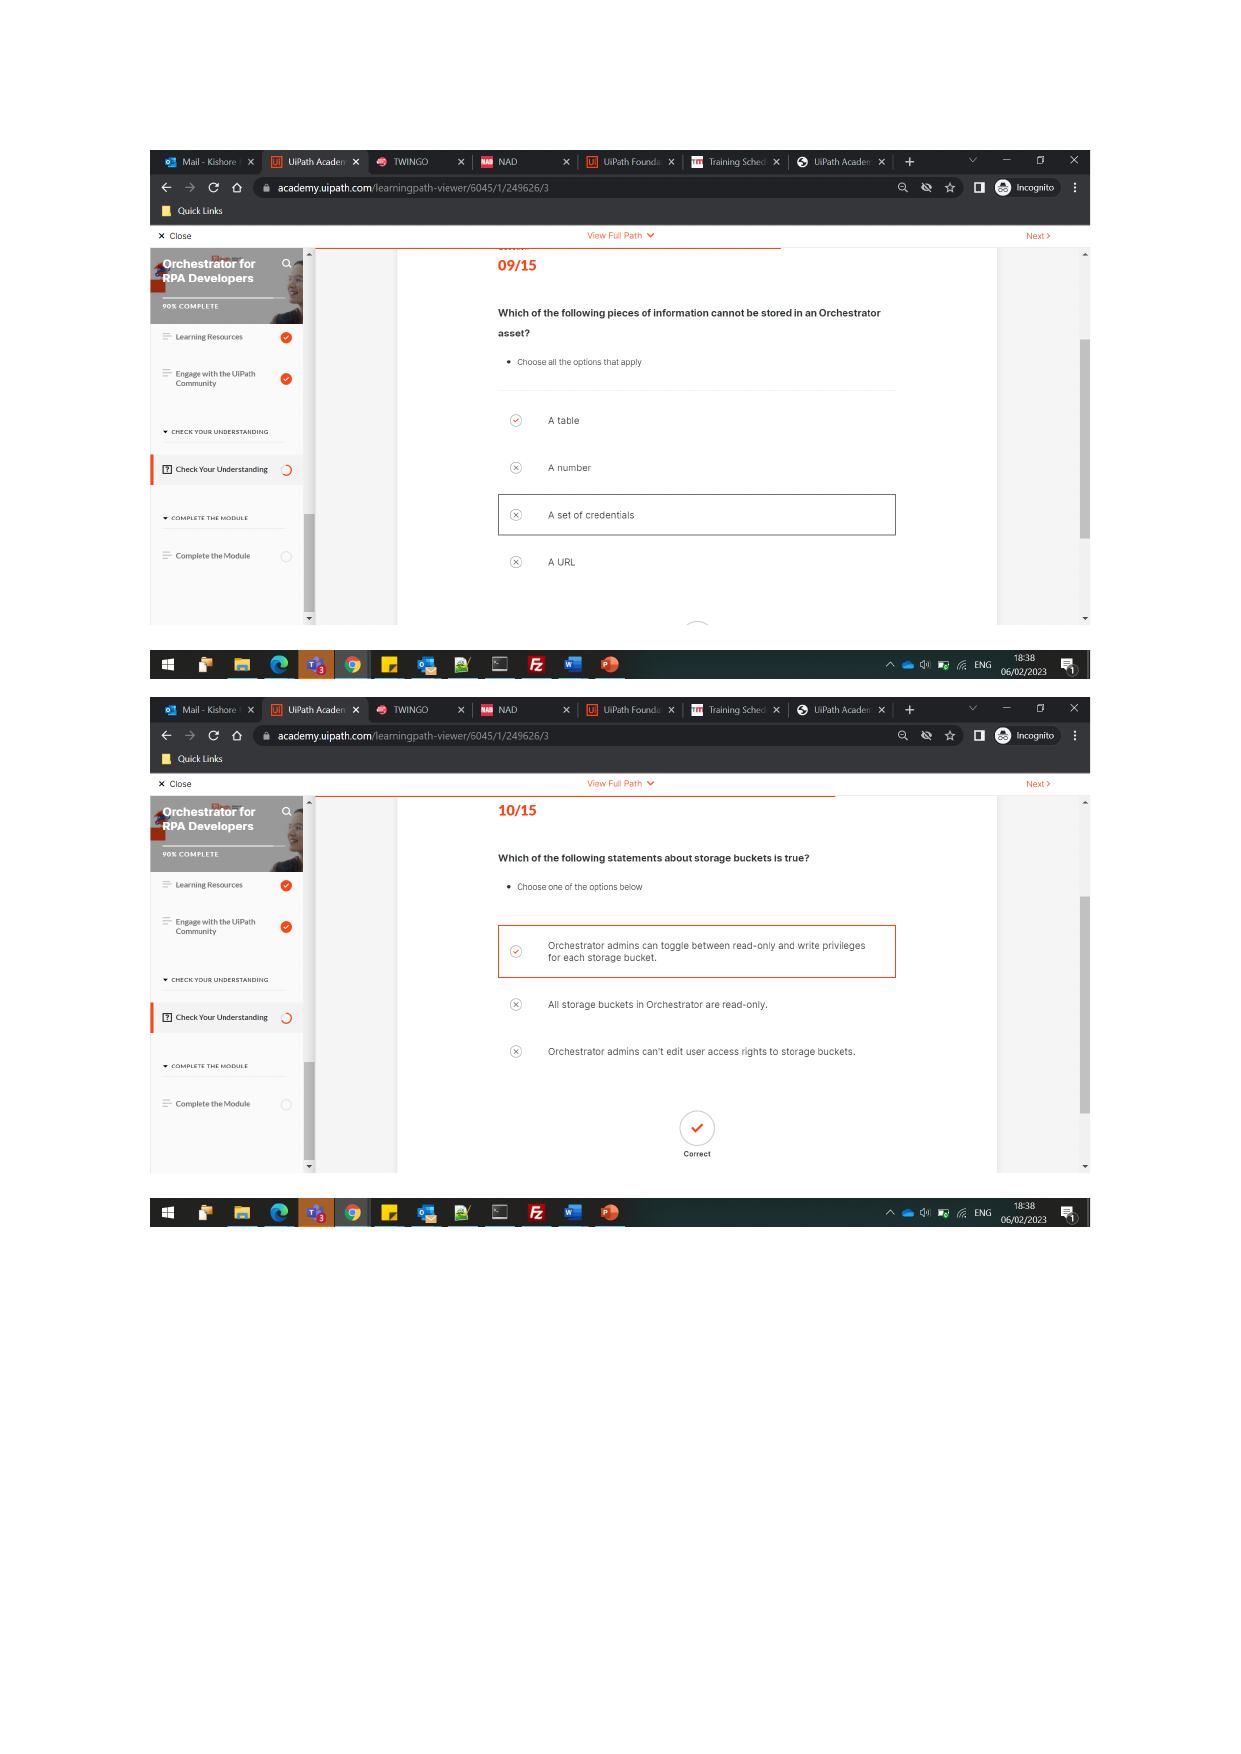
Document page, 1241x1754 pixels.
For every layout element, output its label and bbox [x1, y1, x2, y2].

picture [150, 150, 1091, 679]
picture [150, 697, 1091, 1227]
